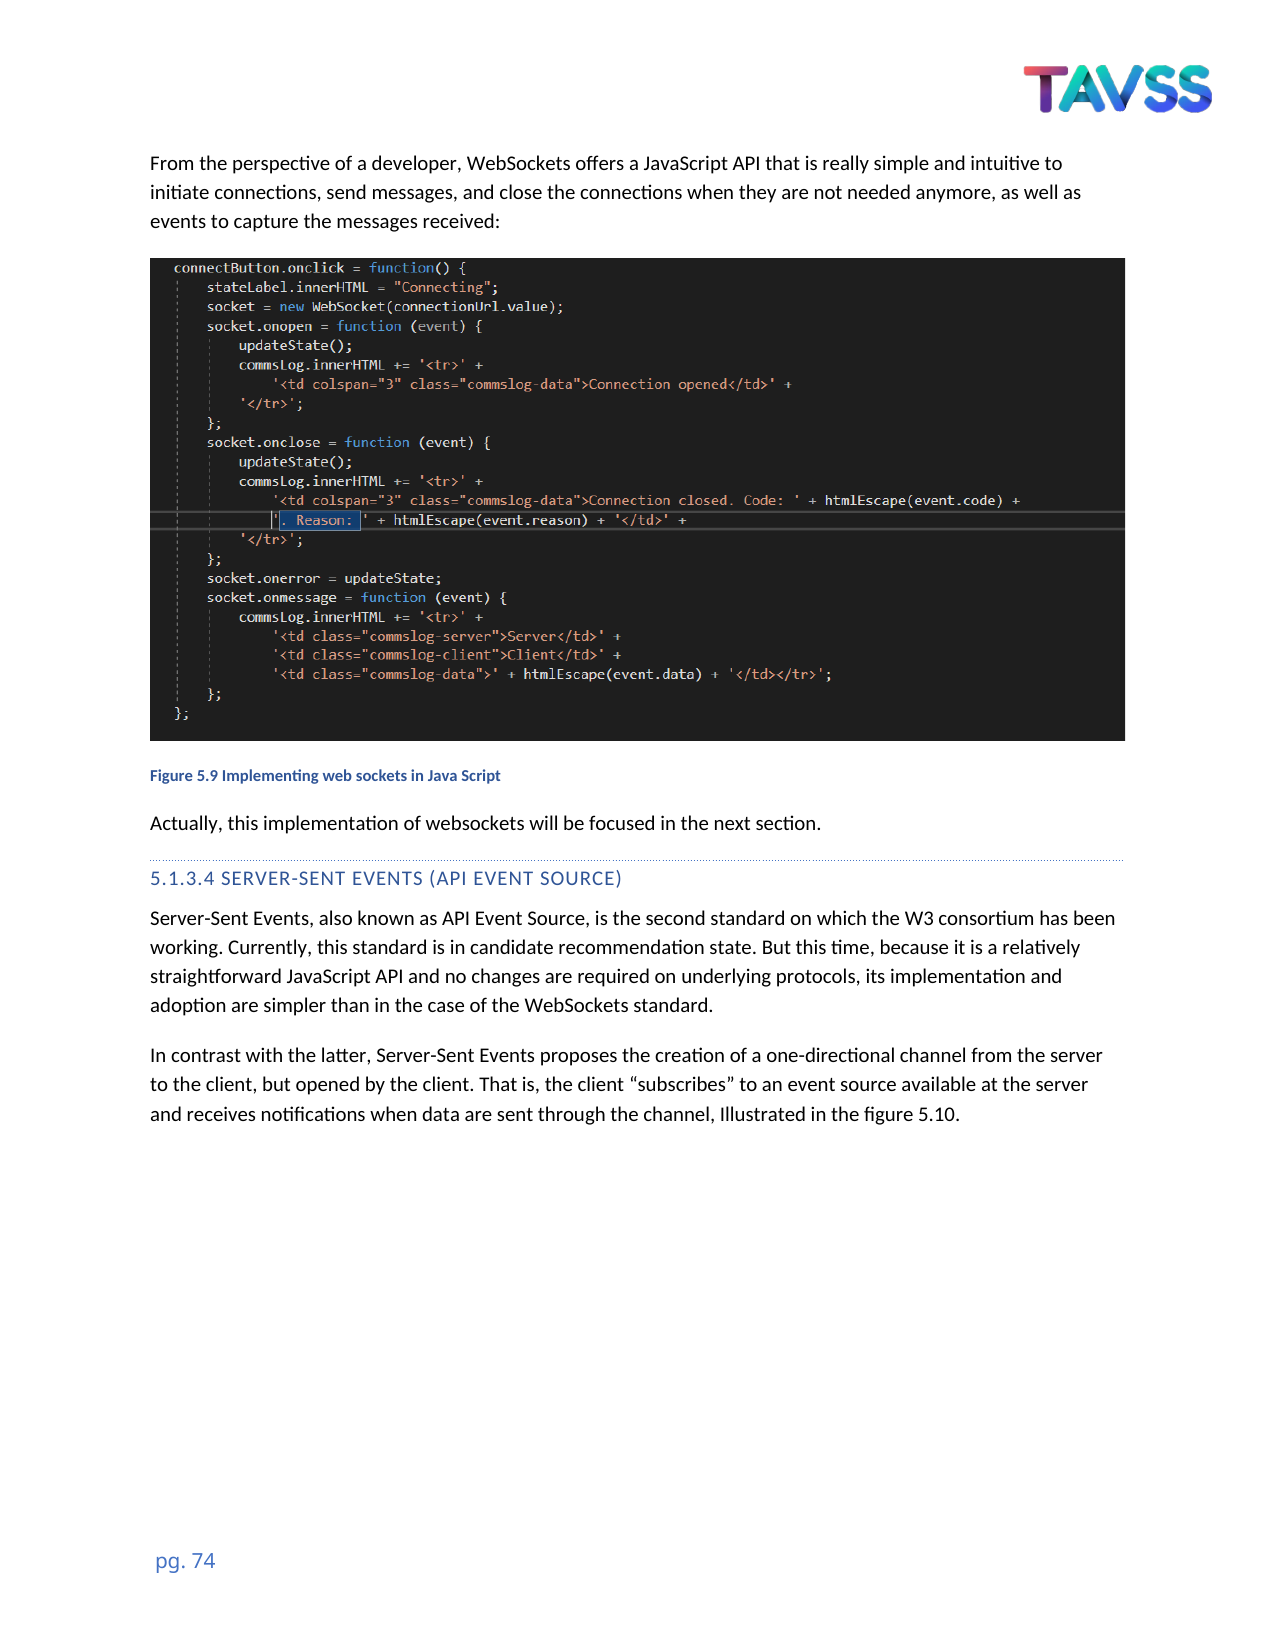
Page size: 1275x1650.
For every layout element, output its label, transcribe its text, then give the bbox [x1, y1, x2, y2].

text From the perspective of a developer, WebSockets offers a JavaScript API that is really simple and intuitive to initiate connections, send messages, and close the connections when they are not needed anymore, as well as events to capture the messages received: [150, 150, 1125, 234]
subtitle 5.1.3.4 Server-Sent Events (API Event Source) [150, 860, 1125, 891]
text Actually, this implementation of websockets will be focused in the next section. [150, 810, 1125, 835]
picture [150, 258, 1125, 741]
picture [1002, 41, 1236, 135]
text In contrast with the latter, Server-Sent Events proposes the creation of a one-directional channel from the server to the client, but opened by the client. That is, the client “subscribes” to an event source available at the server and receives notifications when data are sent through the channel, Illustrated in the figure 5.10. [150, 1042, 1125, 1126]
text Figure 5.9 Implementing web sockets in Java Script [150, 766, 1125, 786]
text Server-Sent Events, also known as API Event Source, is the second standard on which the W3 consortium has been working. Currently, this standard is in candidate recommendation state. But this time, because it is a relatively straightforward JavaScript API and no changes are required on underlying protocols, its implementation and adoption are simpler than in the case of the WebSockets standard. [150, 905, 1125, 1018]
